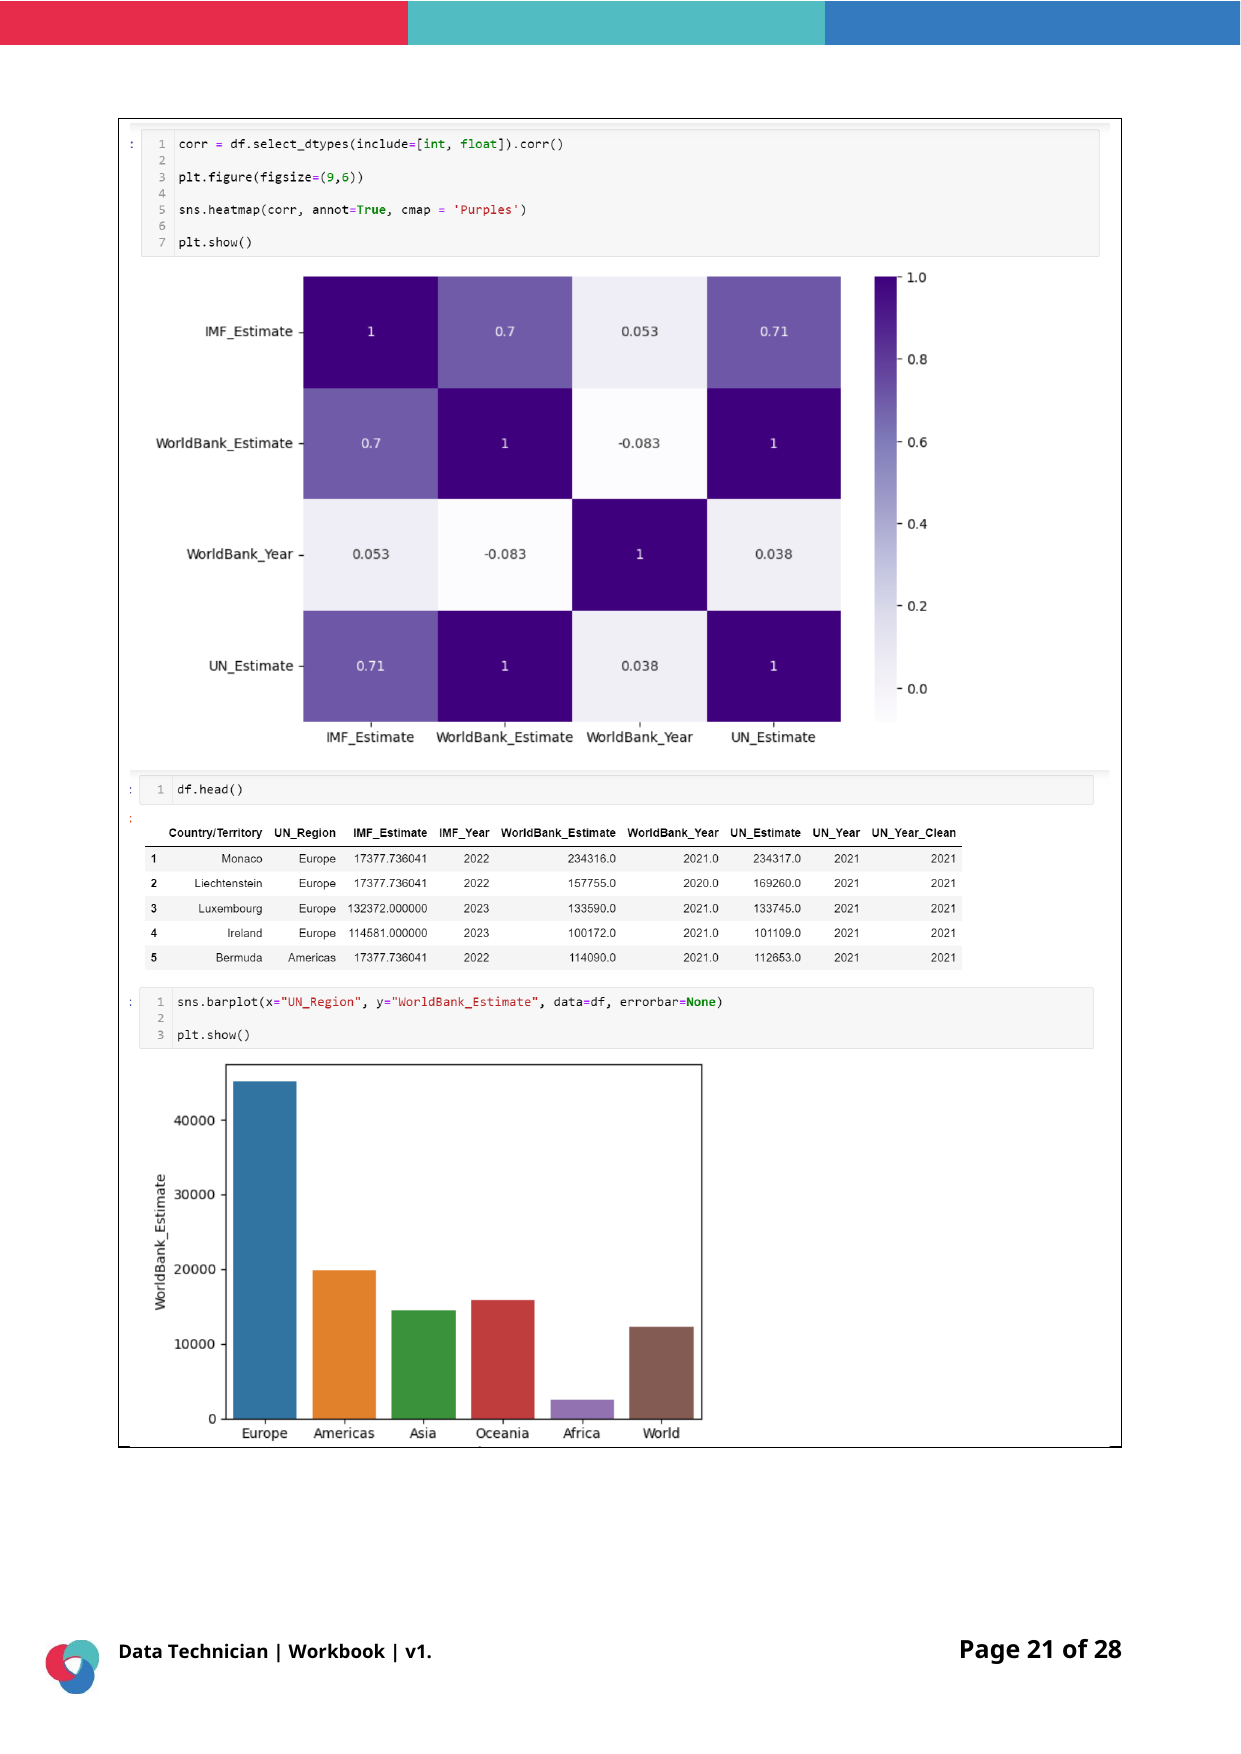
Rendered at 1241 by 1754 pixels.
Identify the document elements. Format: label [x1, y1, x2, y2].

picture [45, 1640, 100, 1694]
picture [129, 119, 1110, 1447]
table_header [1110, 119, 1121, 1446]
table_header [119, 119, 129, 1446]
